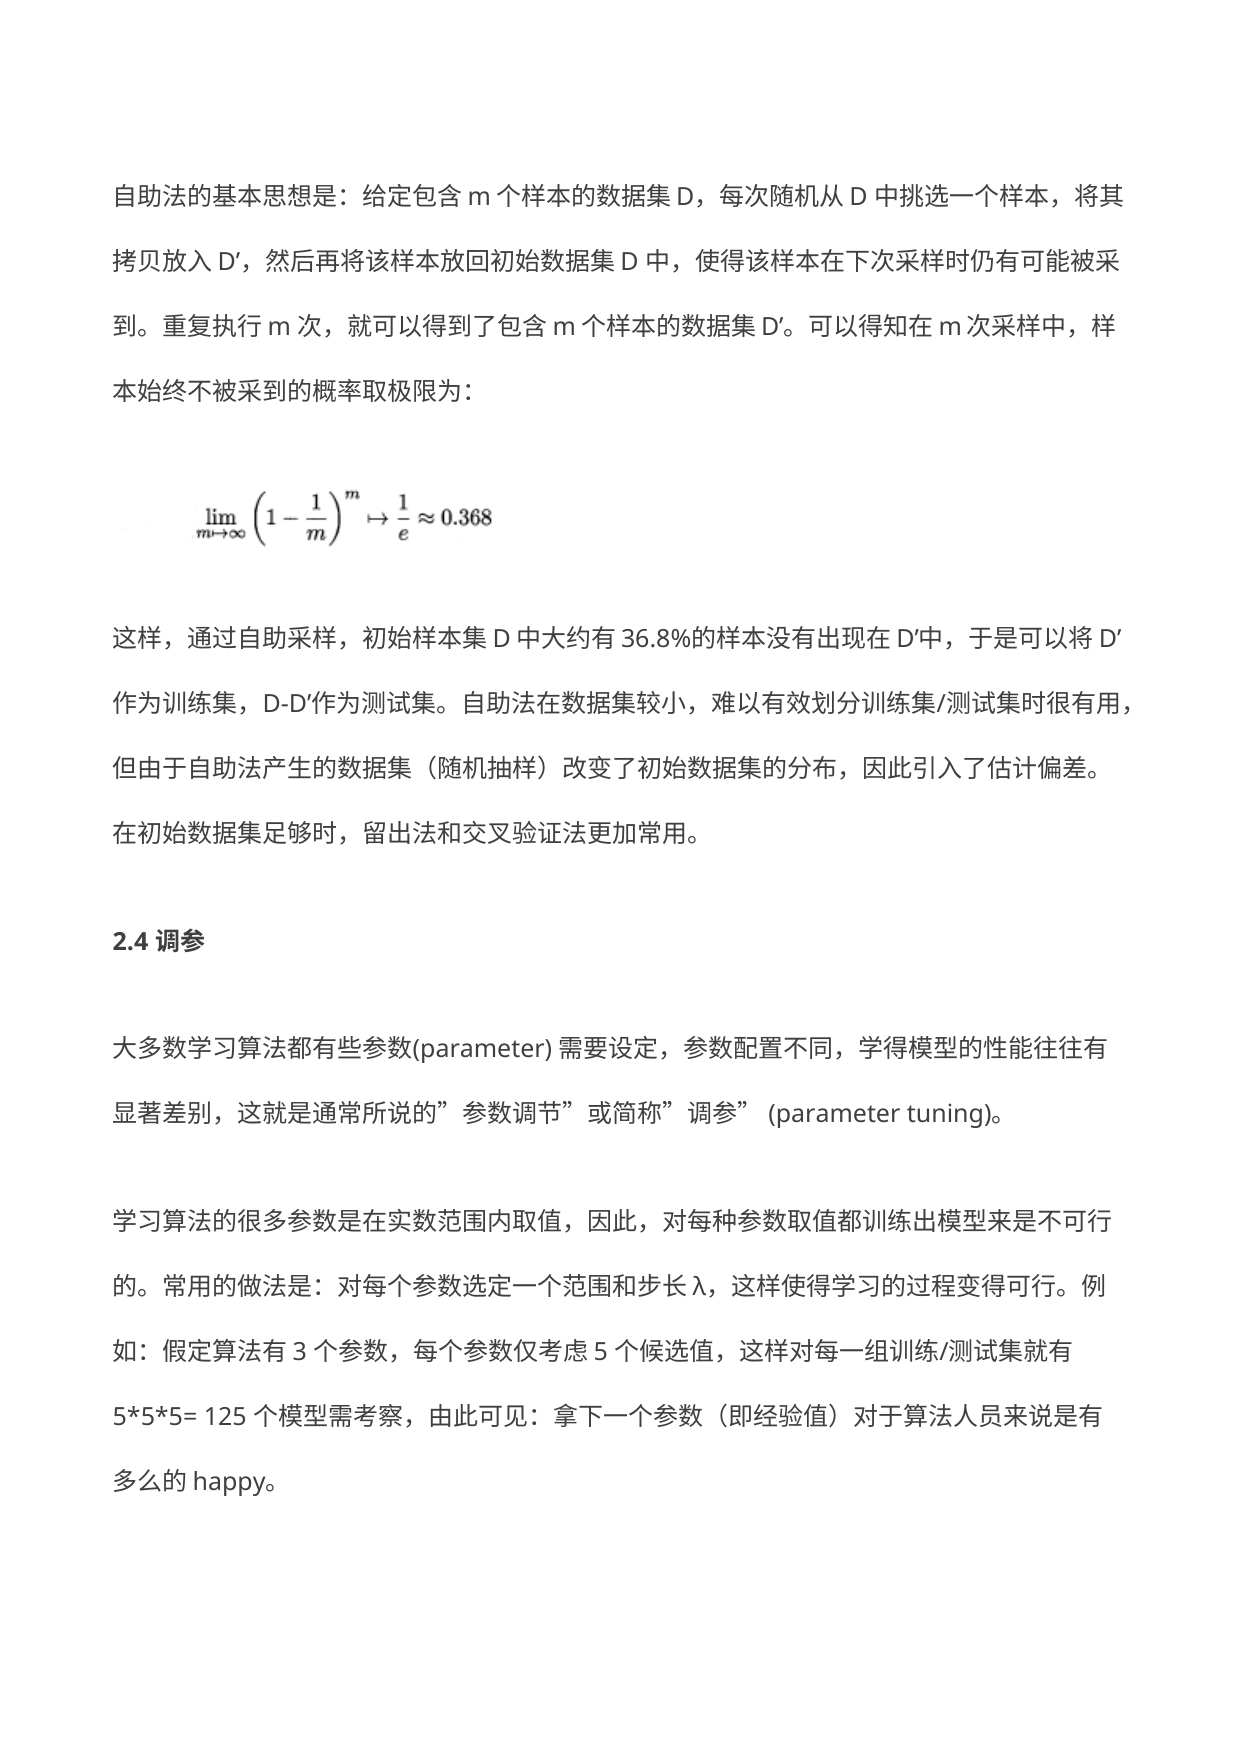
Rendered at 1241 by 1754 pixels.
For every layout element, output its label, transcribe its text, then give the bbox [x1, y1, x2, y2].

text 大多数学习算法都有些参数(parameter) 需要设定，参数配置不同，学得模型的性能往往有显著差别，这就是通常所说的”参数调节”或简称”调参” (parameter tuning)。 [112, 1014, 1128, 1144]
text 学习算法的很多参数是在实数范围内取值，因此，对每种参数取值都训练出模型来是不可行的。常用的做法是：对每个参数选定一个范围和步长λ，这样使得学习的过程变得可行。例如：假定算法有3 个参数，每个参数仅考虑5 个候选值，这样对每一组训练/测试集就有5*5*5= 125 个模型需考察，由此可见：拿下一个参数（即经验值）对于算法人员来说是有多么的happy。 [112, 1187, 1128, 1512]
text 2.4 调参 [112, 907, 1128, 972]
text 这样，通过自助采样，初始样本集D中大约有36.8%的样本没有出现在D’中，于是可以将D’作为训练集，D-D’作为测试集。自助法在数据集较小，难以有效划分训练集/测试集时很有用，但由于自助法产生的数据集（随机抽样）改变了初始数据集的分布，因此引入了估计偏差。在初始数据集足够时，留出法和交叉验证法更加常用。 [112, 604, 1128, 864]
text 自助法的基本思想是：给定包含m个样本的数据集D，每次随机从D 中挑选一个样本，将其拷贝放入D’，然后再将该样本放回初始数据集D 中，使得该样本在下次采样时仍有可能被采到。重复执行m 次，就可以得到了包含m个样本的数据集D’。可以得知在m次采样中，样本始终不被采到的概率取极限为： [112, 162, 1128, 422]
picture [112, 473, 501, 553]
